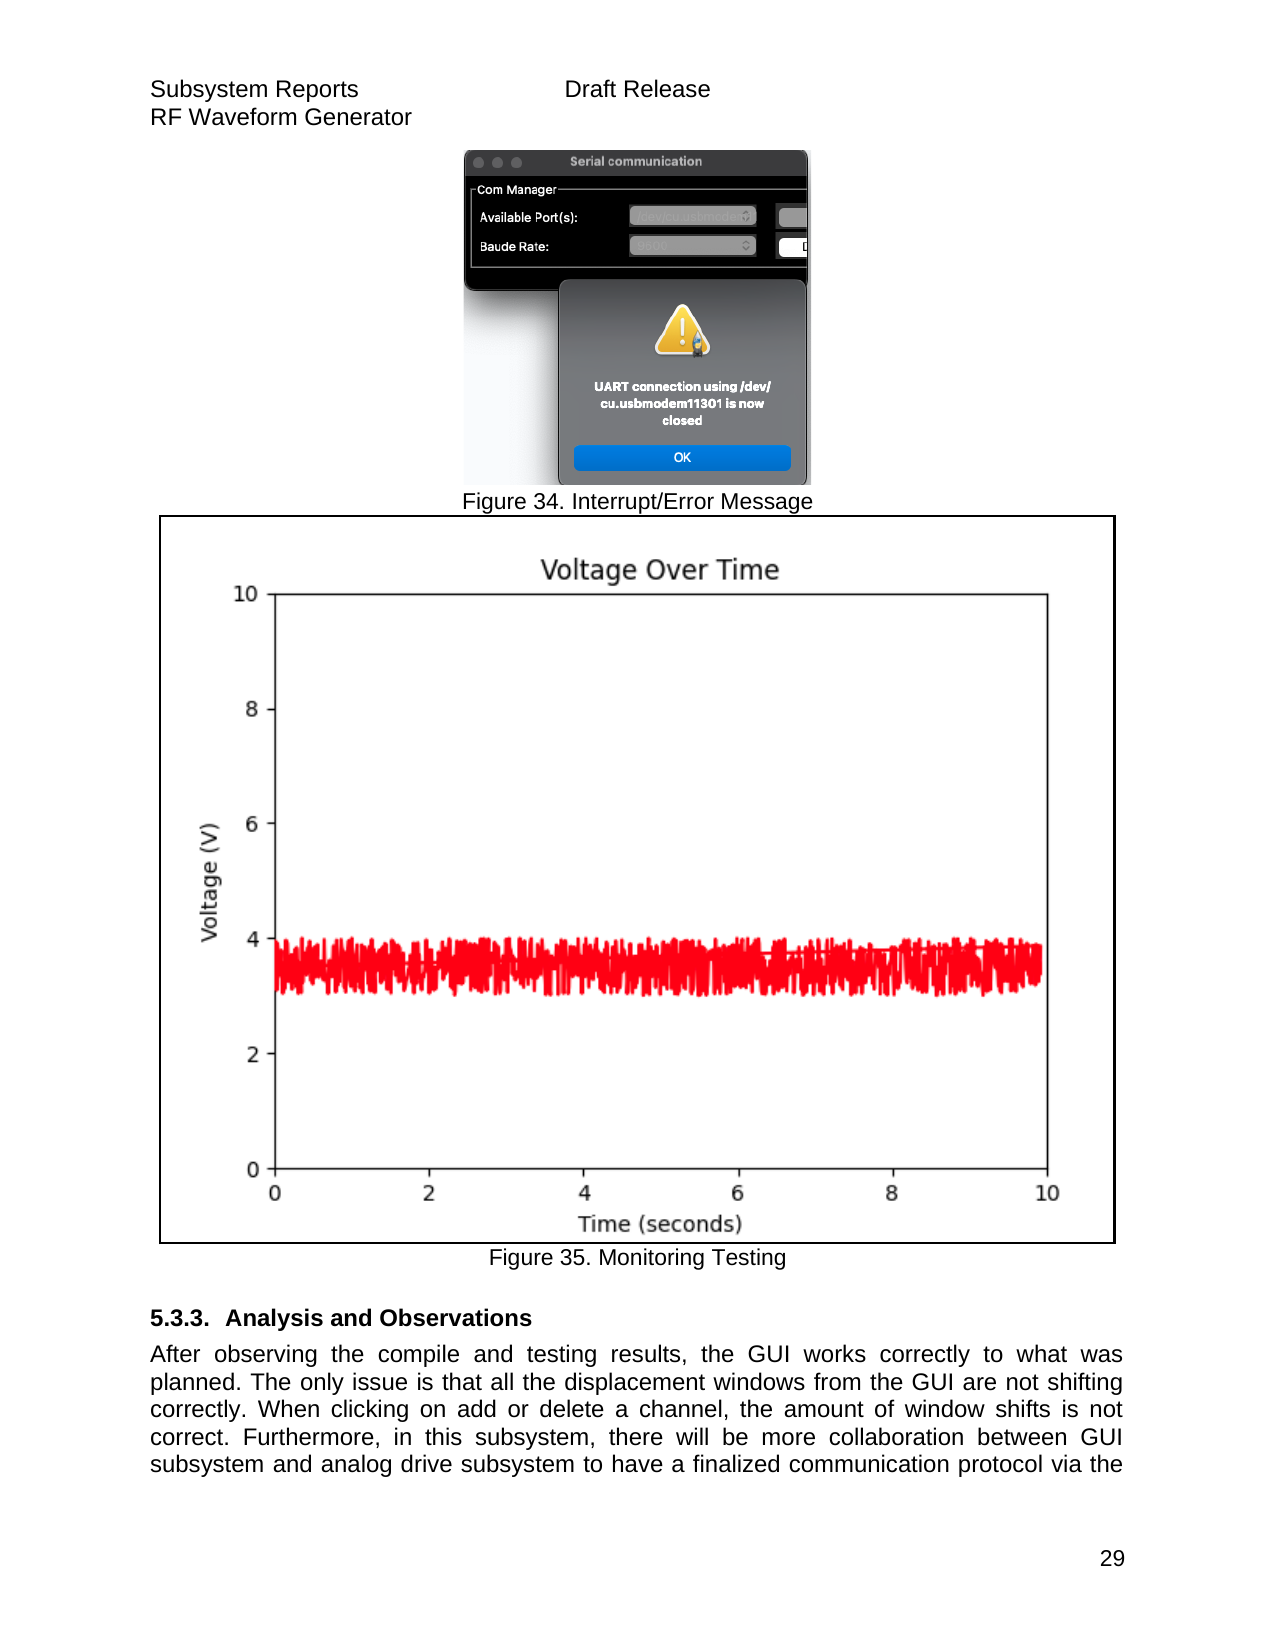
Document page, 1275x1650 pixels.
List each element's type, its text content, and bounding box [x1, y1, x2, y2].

picture [161, 517, 1113, 1242]
text Figure 35. Monitoring Testing [150, 1244, 1125, 1271]
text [150, 1340, 1125, 1478]
subtitle Analysis and Observations [150, 1304, 1125, 1332]
text Figure 34. Interrupt/Error Message [150, 488, 1125, 515]
picture [463, 150, 812, 485]
